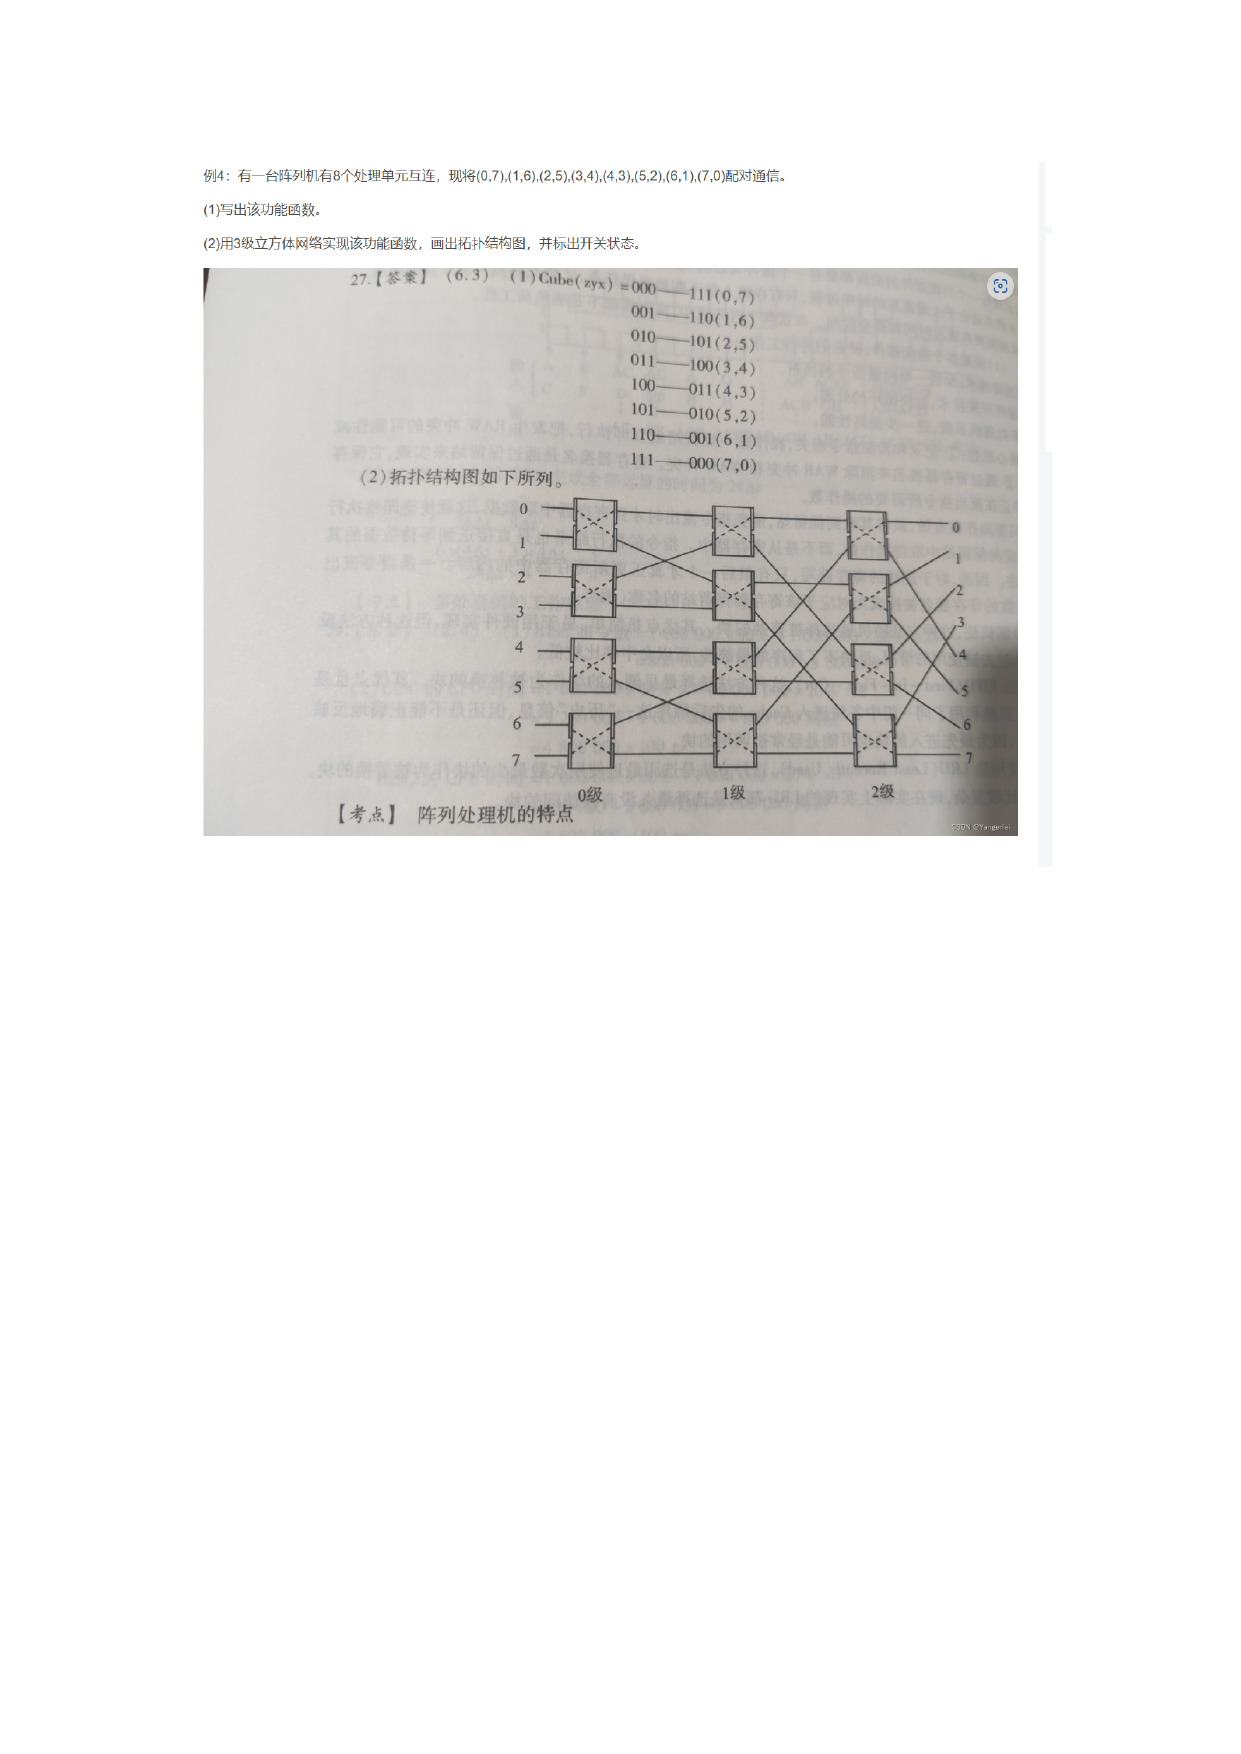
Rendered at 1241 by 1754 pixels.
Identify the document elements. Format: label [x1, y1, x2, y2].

picture [187, 162, 1053, 867]
